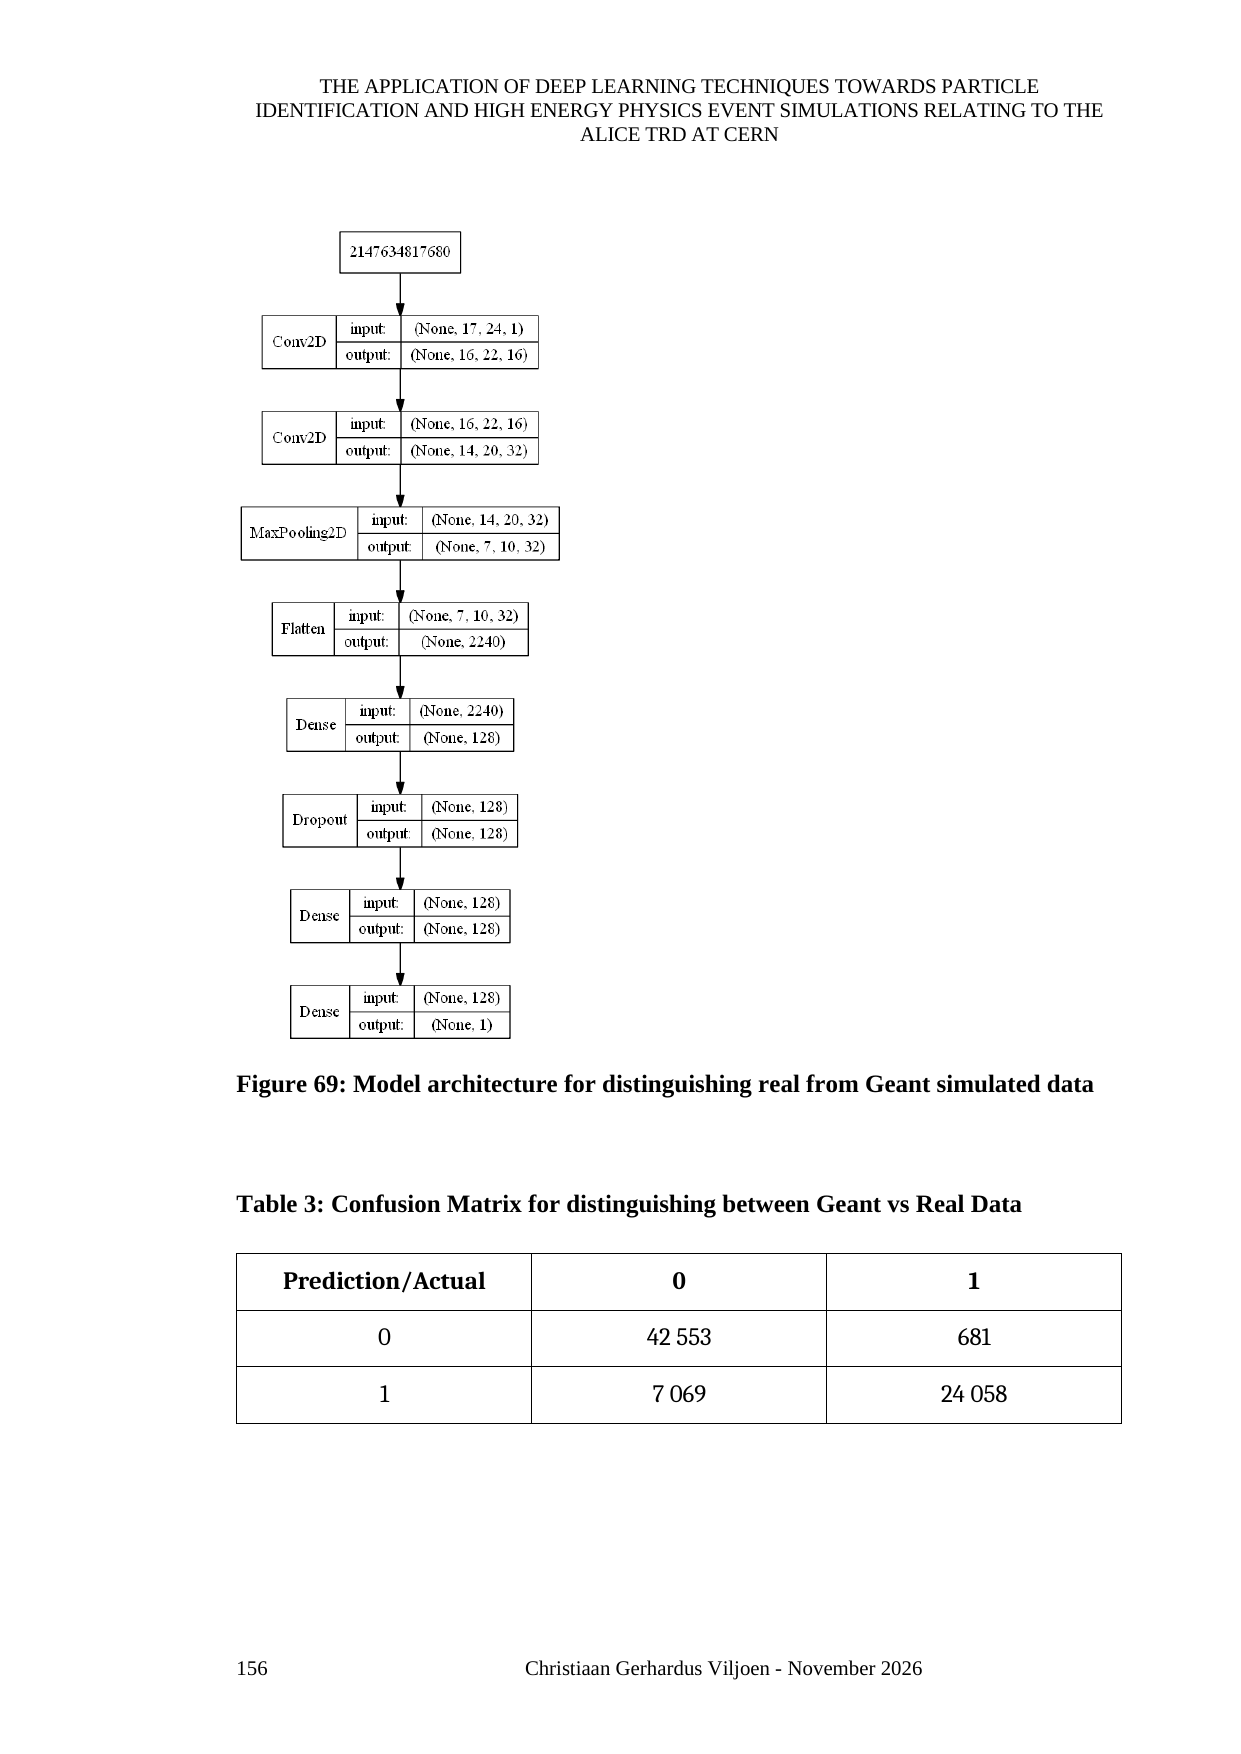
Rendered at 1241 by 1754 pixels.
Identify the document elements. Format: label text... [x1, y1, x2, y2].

table_cell 7 069 [532, 1367, 826, 1423]
table_cell 24 058 [827, 1367, 1121, 1423]
table_cell 42 553 [532, 1311, 826, 1366]
table_cell 1 [237, 1367, 531, 1423]
table_header 1 [827, 1254, 1121, 1309]
table_cell 0 [237, 1311, 531, 1366]
picture [236, 226, 564, 1043]
table_header 0 [532, 1254, 826, 1309]
table_cell 681 [827, 1311, 1121, 1366]
table_header Prediction/Actual [237, 1254, 531, 1309]
